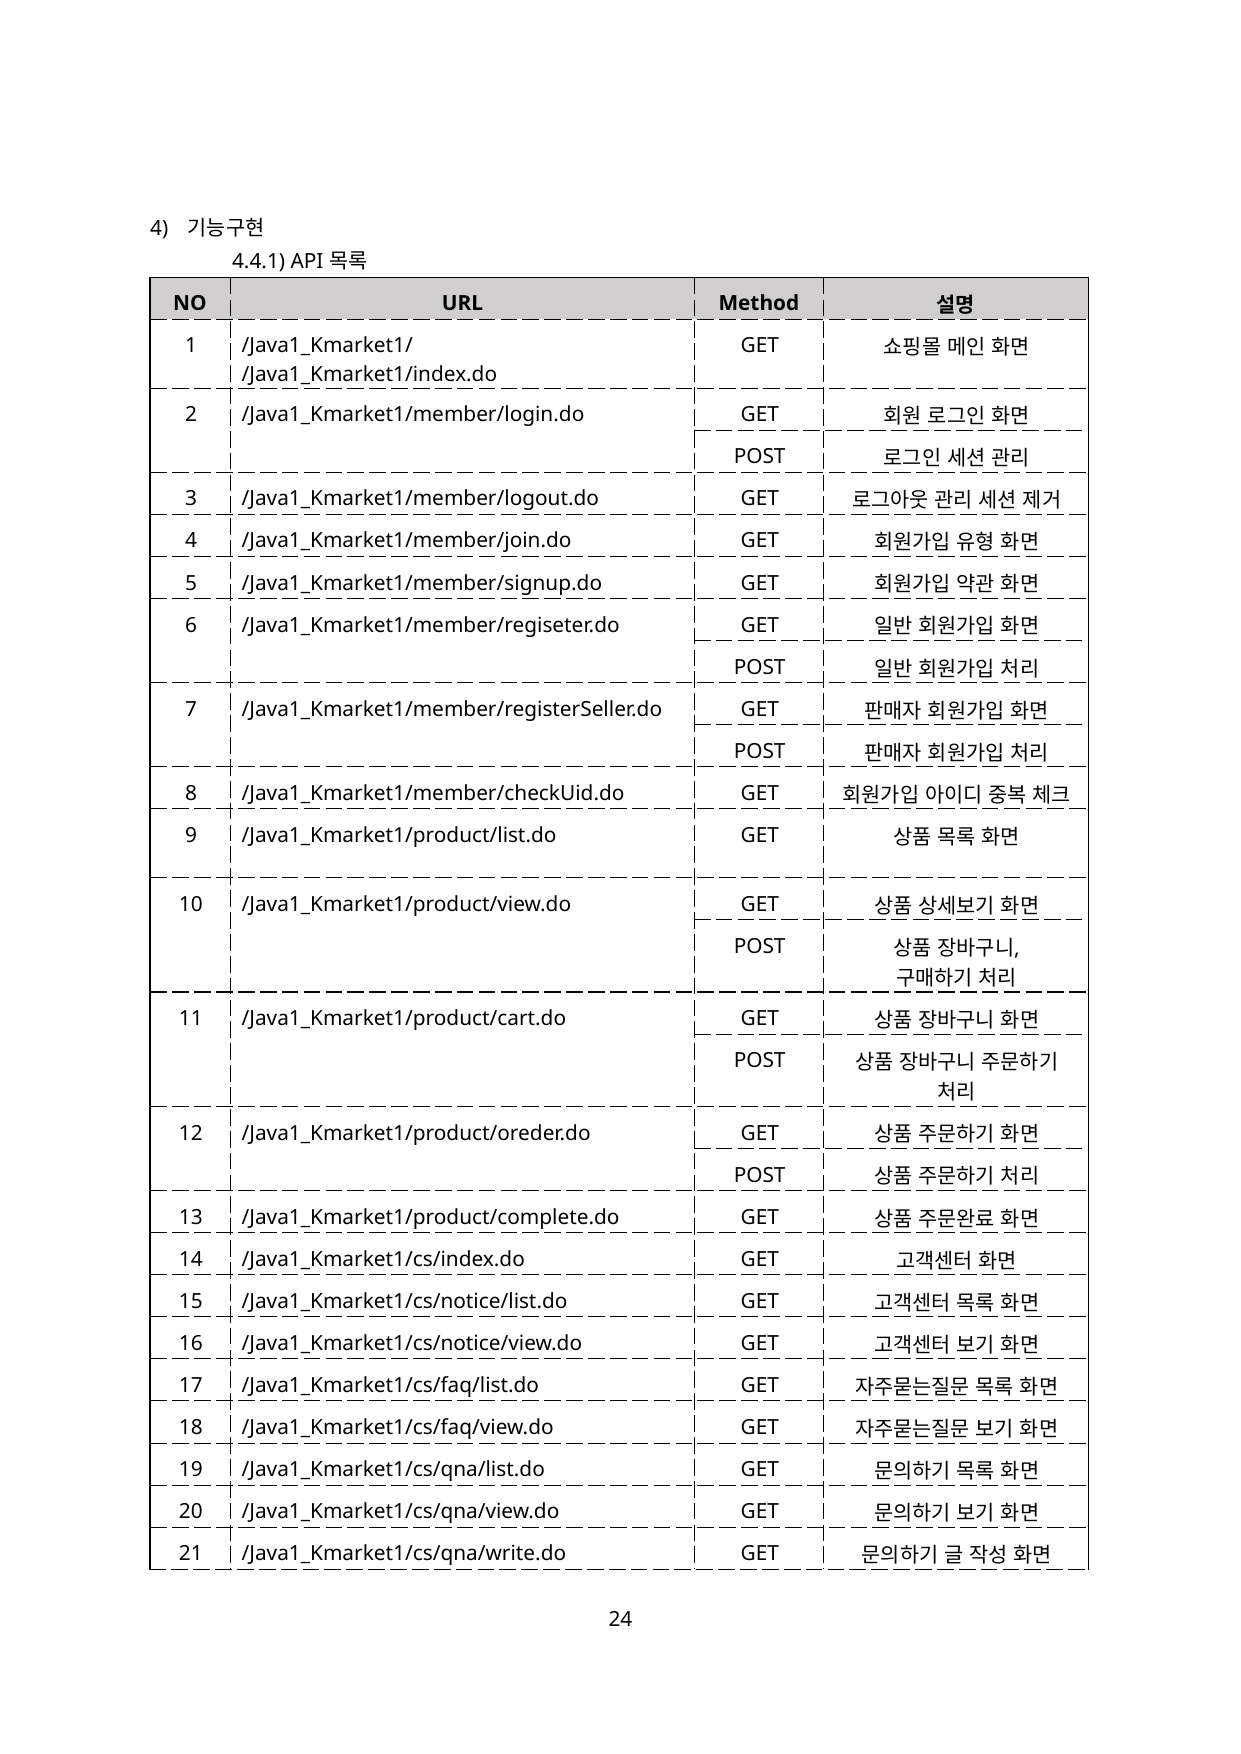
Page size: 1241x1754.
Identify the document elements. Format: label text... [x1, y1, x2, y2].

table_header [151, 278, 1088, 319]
list 4.4.1) API 목록 [232, 244, 1090, 274]
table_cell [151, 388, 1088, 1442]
list 기능구현 [150, 211, 1090, 241]
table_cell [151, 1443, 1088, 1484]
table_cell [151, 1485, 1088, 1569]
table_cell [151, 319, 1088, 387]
